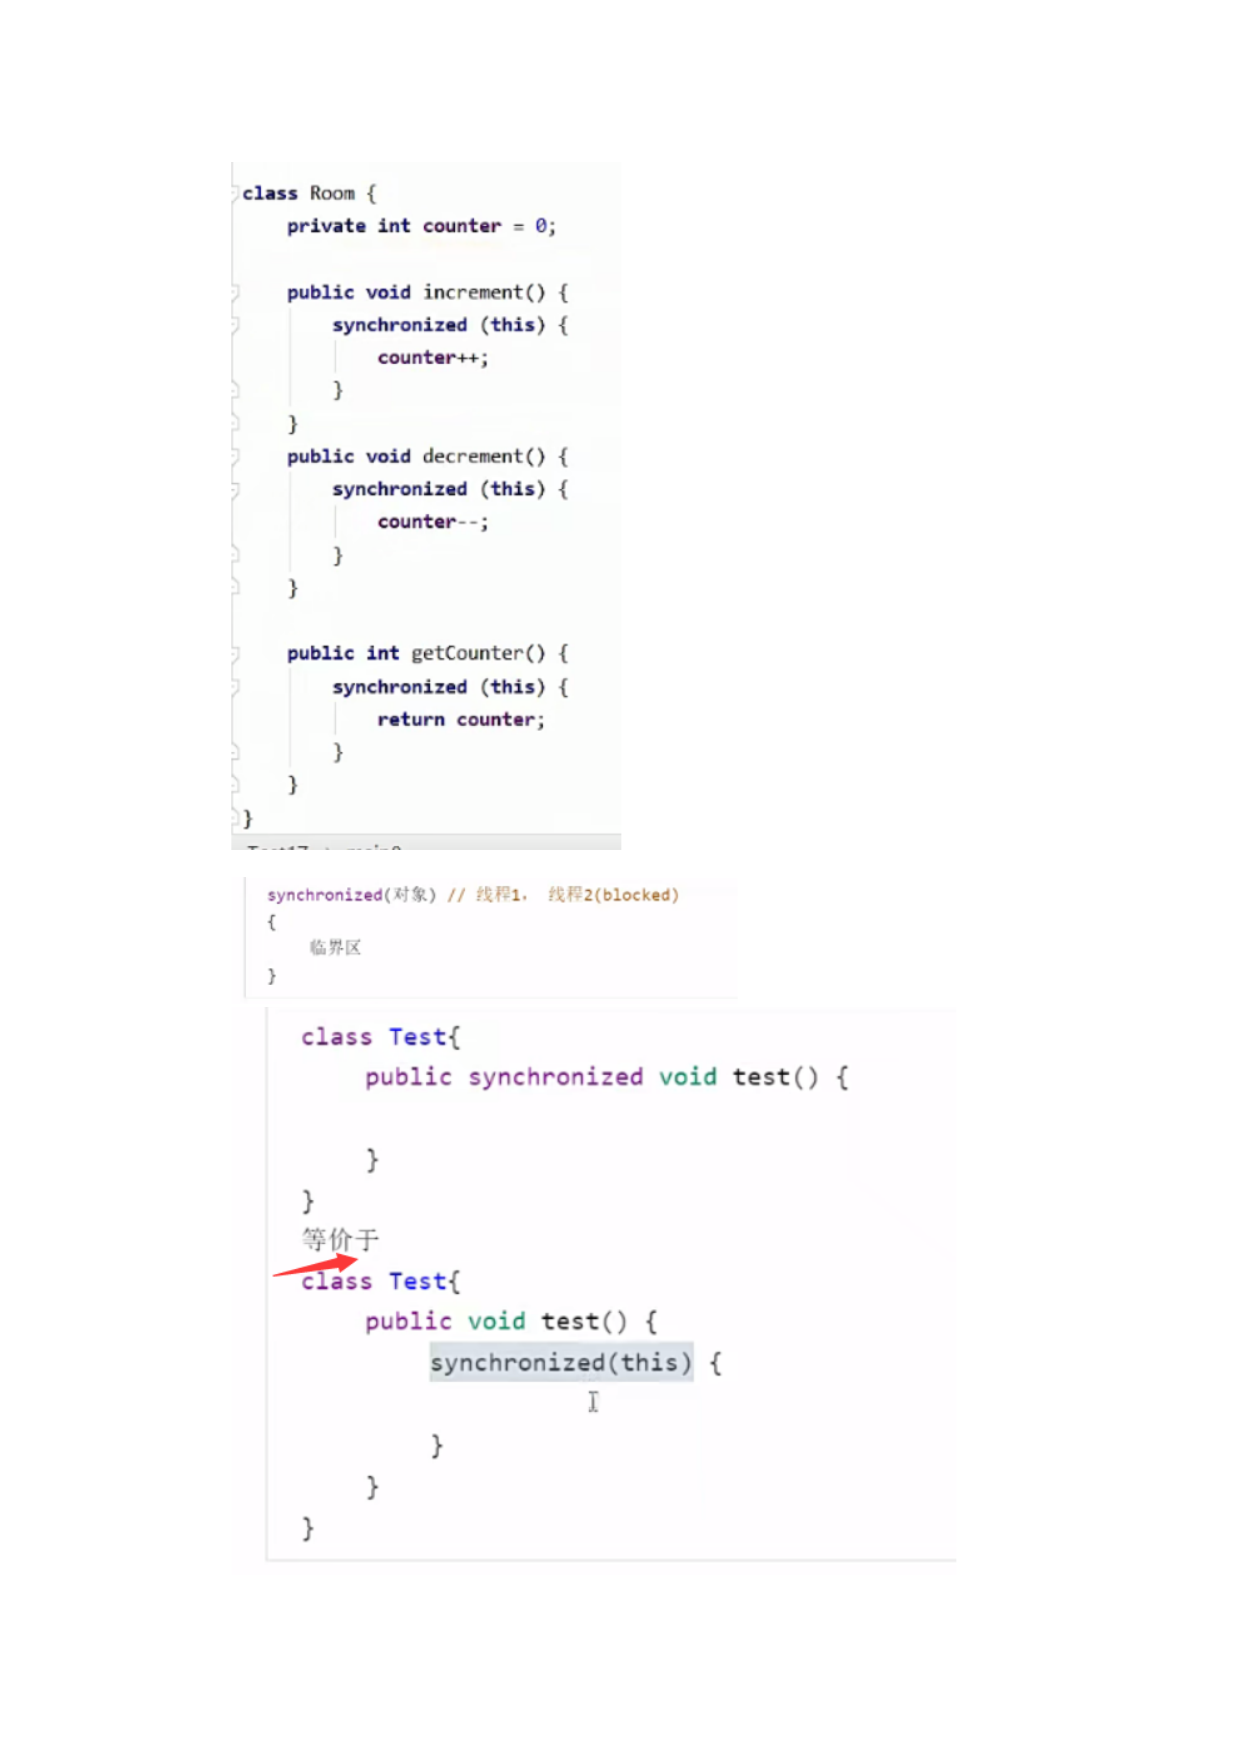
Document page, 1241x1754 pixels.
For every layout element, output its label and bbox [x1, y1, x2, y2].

picture [231, 162, 622, 850]
picture [231, 1007, 957, 1575]
picture [231, 877, 738, 1004]
